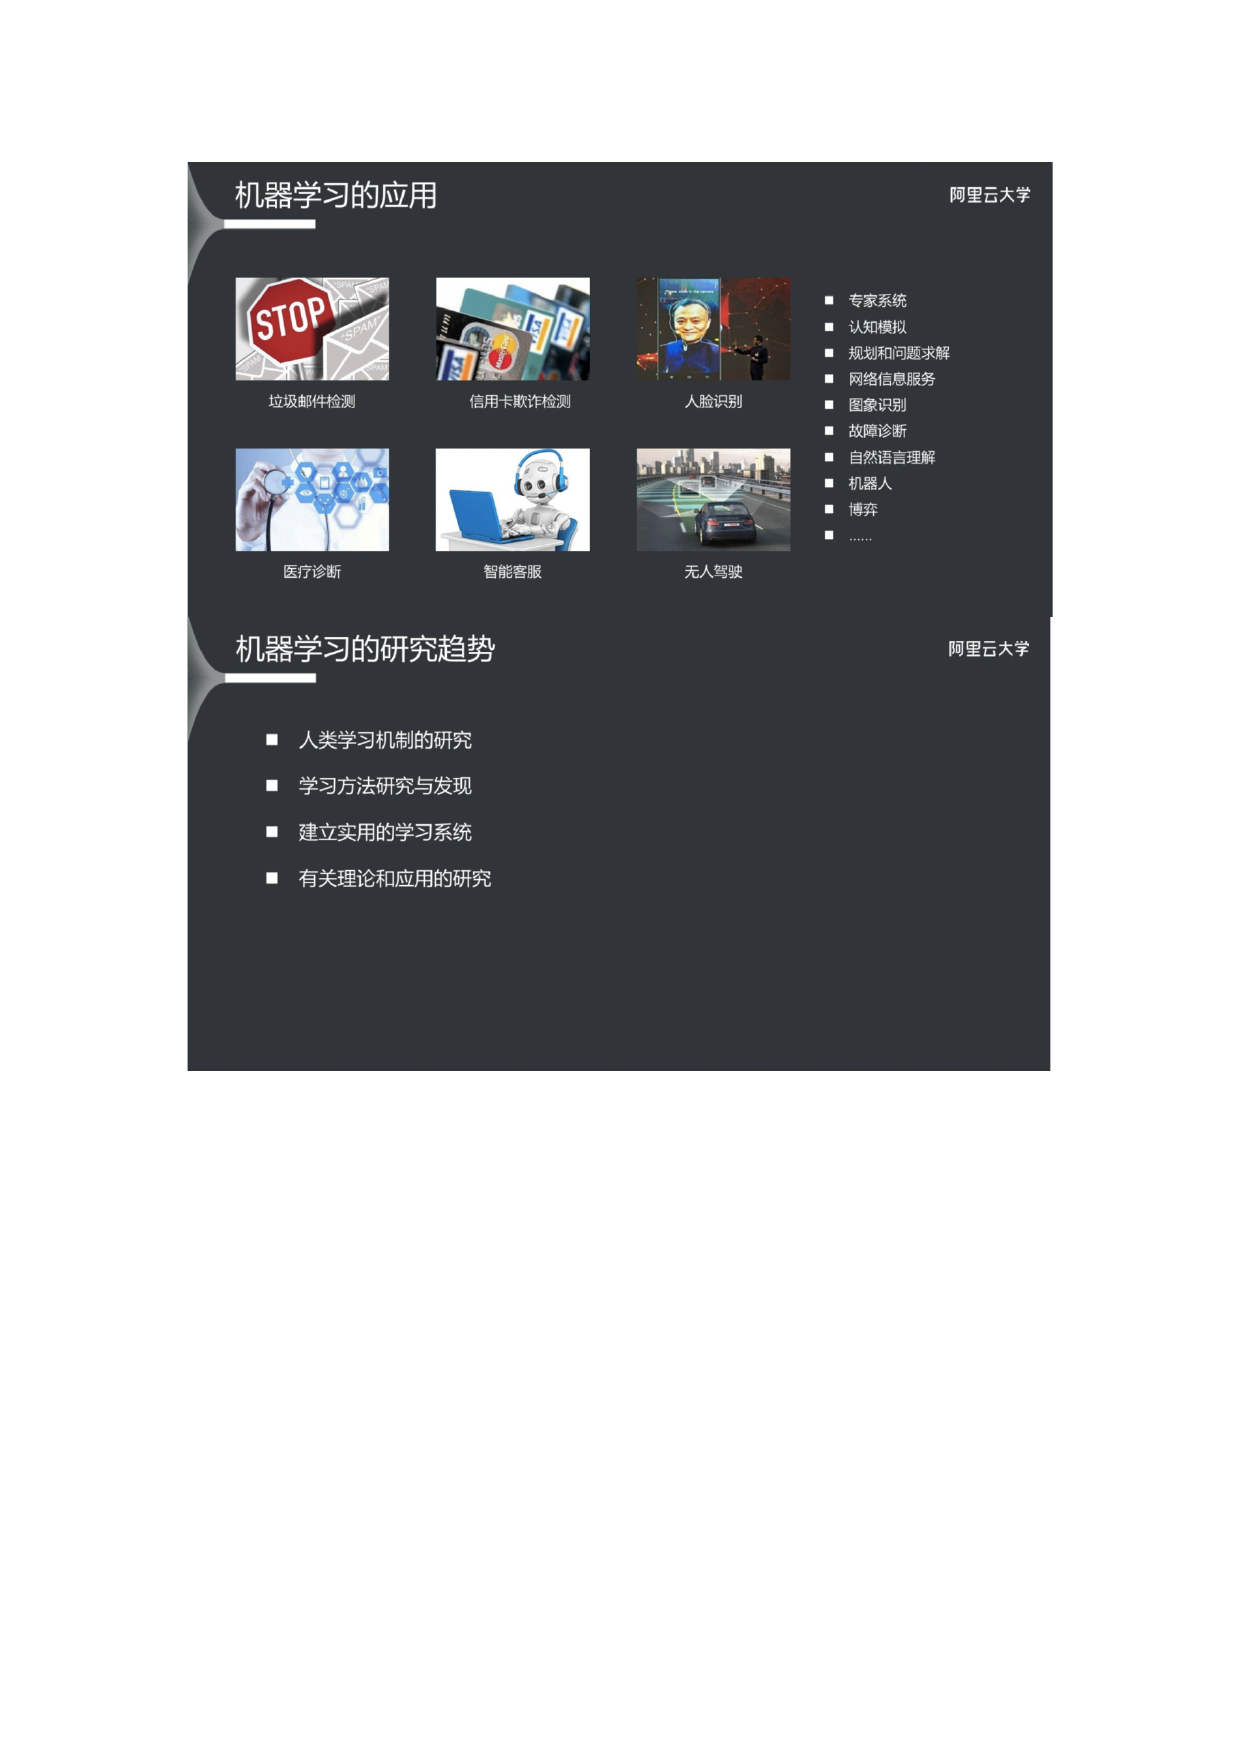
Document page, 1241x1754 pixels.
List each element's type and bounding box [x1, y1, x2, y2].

picture [187, 162, 1053, 1071]
